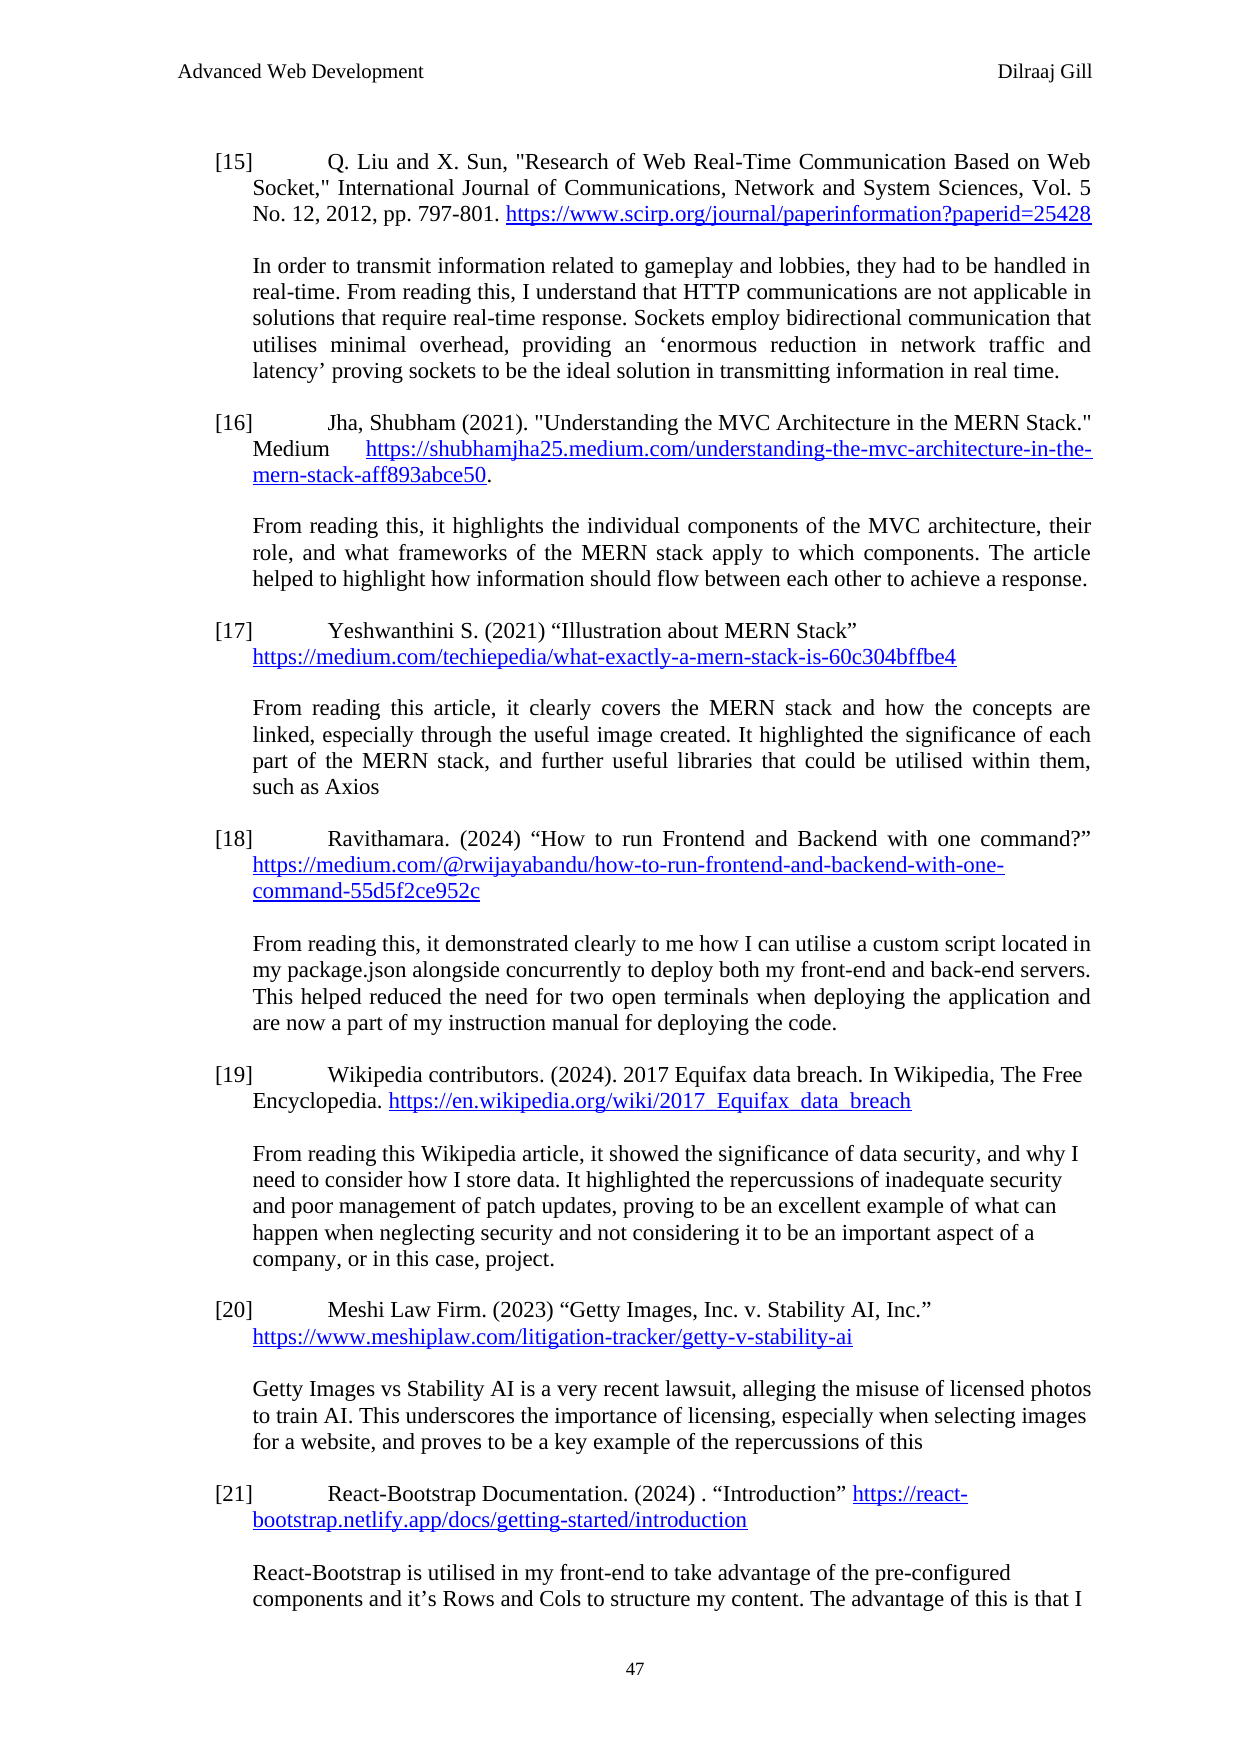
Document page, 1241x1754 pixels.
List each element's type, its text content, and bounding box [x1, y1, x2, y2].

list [215, 1479, 1092, 1611]
text From reading this article, it clearly covers the MERN stack and how the concepts are linked, especially through the useful image created. It highlighted the significance of each part of the MERN stack, and further useful libraries that could be utilised within them, such as Axios [252, 694, 1092, 800]
list Wikipedia contributors. (2024). 2017 Equifax data breach. In Wikipedia, The Free Encyclopedia. https://en.wikipedia.org/wiki/2017_Equifax_data_breach From reading this Wikipedia article, it showed the significance of data security, and why I need to consider how I store data. It highlighted the repercussions of inadequate security and poor management of patch updates, proving to be an excellent example of what can happen when neglecting security and not considering it to be an important aspect of a company, or in this case, project. [215, 1061, 1092, 1271]
list From reading this, it demonstrated clearly to me how I can utilise a custom script located in my package.json alongside concurrently to deploy both my front-end and back-end servers. This helped reduced the need for two open terminals when deploying the application and are now a part of my instruction manual for deploying the code. [252, 930, 1092, 1036]
list Meshi Law Firm. (2023) “Getty Images, Inc. v. Stability AI, Inc.” https://www.meshiplaw.com/litigation-tracker/getty-v-stability-ai Getty Images vs Stability AI is a very recent lawsuit, alleging the misuse of licensed photos to train AI. This underscores the importance of licensing, especially when selecting images for a website, and proves to be a key example of the repercussions of this [215, 1296, 1092, 1454]
text In order to transmit information related to gameplay and lobbies, they had to be handled in real-time. From reading this, I understand that HTTP communications are not applicable in solutions that require real-time response. Sockets employ bidirectional communication that utilises minimal overhead, providing an ‘enormous reduction in network traffic and latency’ proving sockets to be the ideal solution in transmitting information in real time. [252, 252, 1092, 383]
list Yeshwanthini S. (2021) “Illustration about MERN Stack” https://medium.com/techiepedia/what-exactly-a-mern-stack-is-60c304bffbe4 [215, 617, 1092, 669]
list Q. Liu and X. Sun, "Research of Web Real-Time Communication Based on Web Socket," International Journal of Communications, Network and System Sciences, Vol. 5 No. 12, 2012, pp. 797-801. https://www.scirp.org/journal/paperinformation?paperid=25428 [215, 148, 1092, 227]
text From reading this, it highlights the individual components of the MVC architecture, their role, and what frameworks of the MERN stack apply to which components. The article helped to highlight how information should flow between each other to achieve a response. [252, 513, 1092, 592]
list Ravithamara. (2024) “How to run Frontend and Backend with one command?” https://medium.com/@rwijayabandu/how-to-run-frontend-and-backend-with-one-command-55d5f2ce952c [215, 825, 1092, 904]
list Jha, Shubham (2021). "Understanding the MVC Architecture in the MERN Stack." Medium https://shubhamjha25.medium.com/understanding-the-mvc-architecture-in-the-mern-stack-aff893abce50. [215, 408, 1092, 488]
